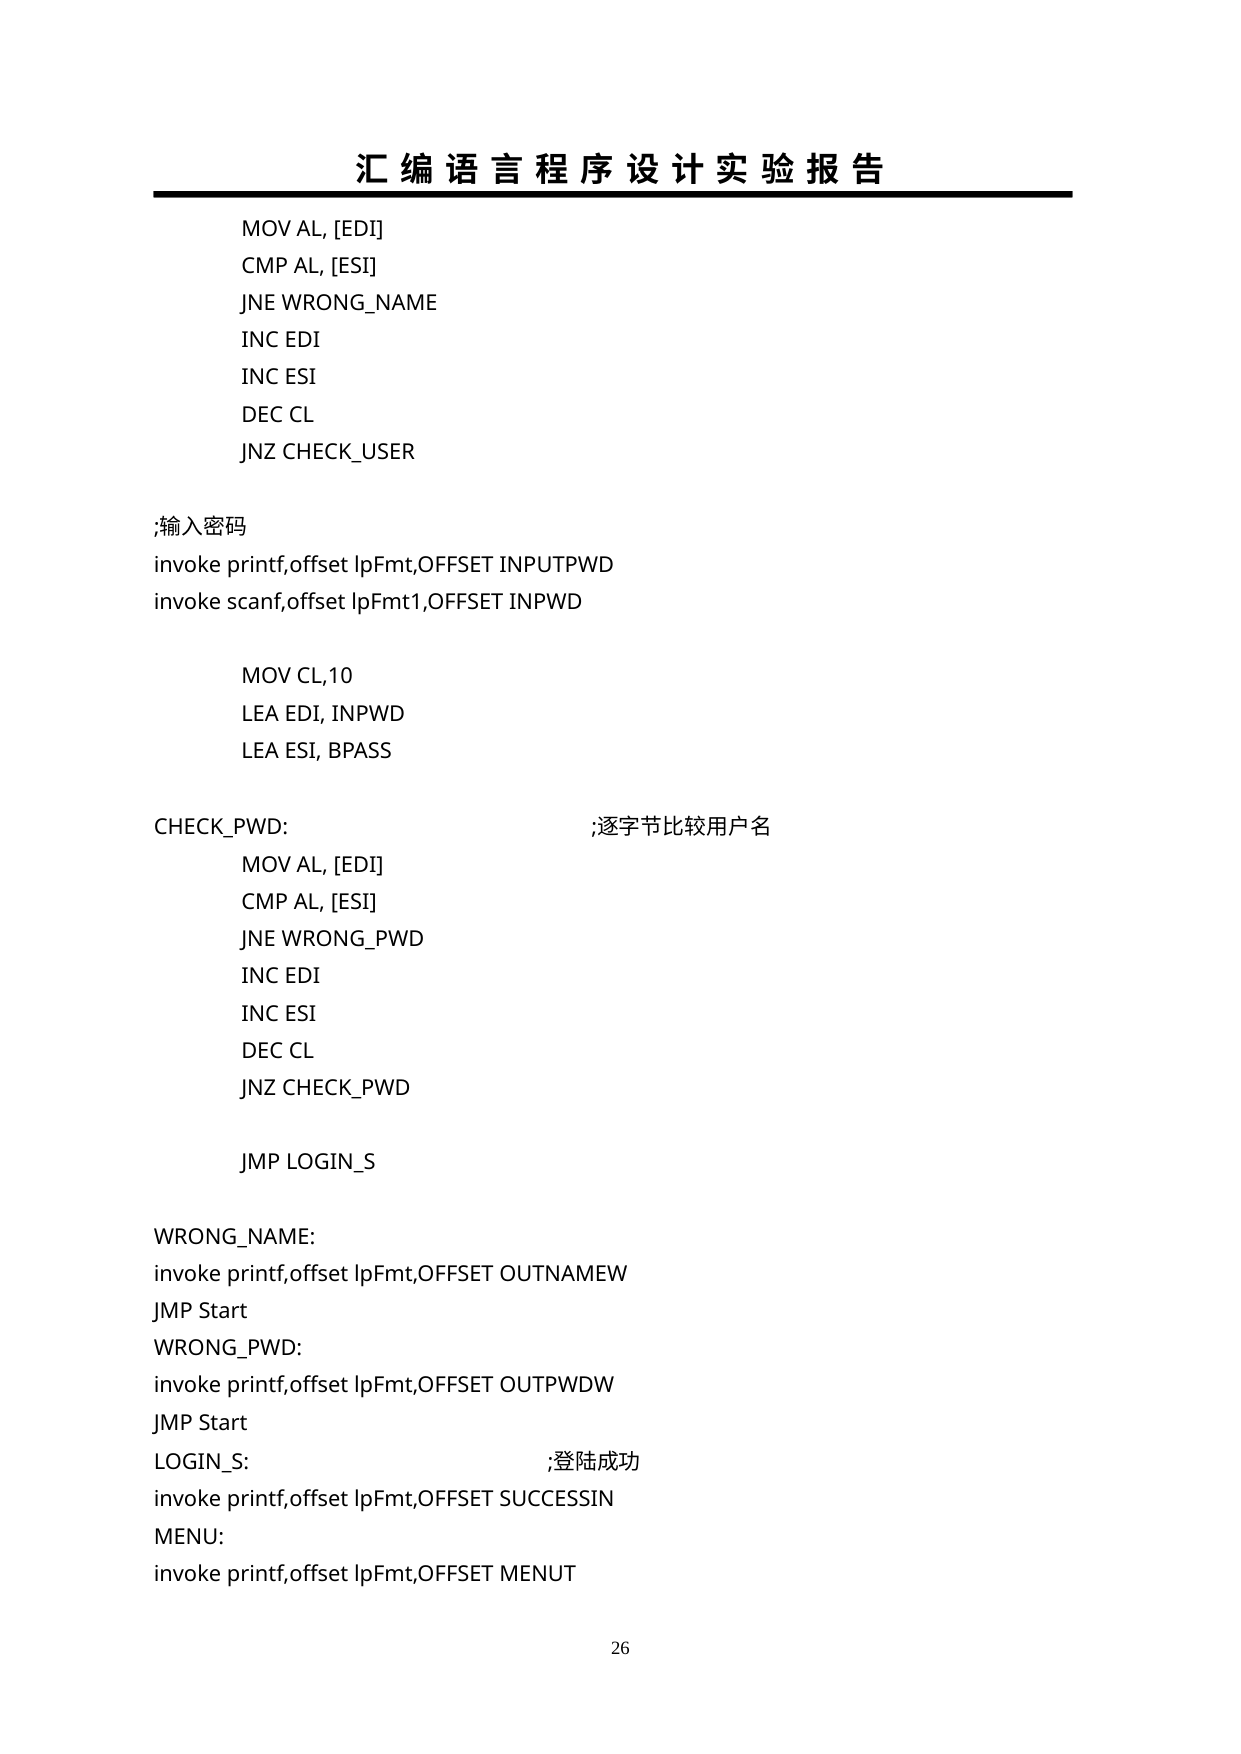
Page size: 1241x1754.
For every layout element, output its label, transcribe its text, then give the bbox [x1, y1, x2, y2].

text JNZ CHECK_PWD [153, 1072, 1087, 1102]
text INC EDI [153, 324, 1087, 354]
text invoke printf,offset lpFmt,OFFSET SUCCESSIN [153, 1483, 1087, 1513]
text JNZ CHECK_USER [153, 436, 1087, 466]
text JMP Start [153, 1295, 1087, 1325]
text invoke printf,offset lpFmt,OFFSET MENUT [153, 1558, 1087, 1588]
text INC ESI [153, 361, 1087, 391]
text JNE WRONG_PWD [153, 923, 1087, 953]
text LOGIN_S: ;登陆成功 [153, 1444, 1087, 1476]
text invoke scanf,offset lpFmt1,OFFSET INPWD [153, 586, 1087, 616]
text JMP Start [153, 1407, 1087, 1436]
text CMP AL, [ESI] [153, 886, 1087, 916]
text JNE WRONG_NAME [153, 287, 1087, 317]
text INC EDI [153, 960, 1087, 990]
text CMP AL, [ESI] [153, 250, 1087, 279]
text MOV AL, [EDI] [153, 849, 1087, 878]
text JMP LOGIN_S [153, 1146, 1087, 1176]
text MOV CL,10 [153, 660, 1087, 690]
text MENU: [153, 1521, 1087, 1550]
text CHECK_PWD: ;逐字节比较用户名 [153, 809, 1087, 841]
text invoke printf,offset lpFmt,OFFSET OUTNAMEW [153, 1258, 1087, 1288]
text MOV AL, [EDI] [153, 213, 1087, 242]
text WRONG_PWD: [153, 1332, 1087, 1362]
text invoke printf,offset lpFmt,OFFSET INPUTPWD [153, 549, 1087, 578]
text invoke printf,offset lpFmt,OFFSET OUTPWDW [153, 1369, 1087, 1399]
text ;输入密码 [153, 509, 1087, 541]
text LEA EDI, INPWD [153, 697, 1087, 727]
text WRONG_NAME: [153, 1221, 1087, 1250]
text LEA ESI, BPASS [153, 735, 1087, 764]
text INC ESI [153, 997, 1087, 1027]
text DEC CL [153, 398, 1087, 428]
text DEC CL [153, 1035, 1087, 1064]
